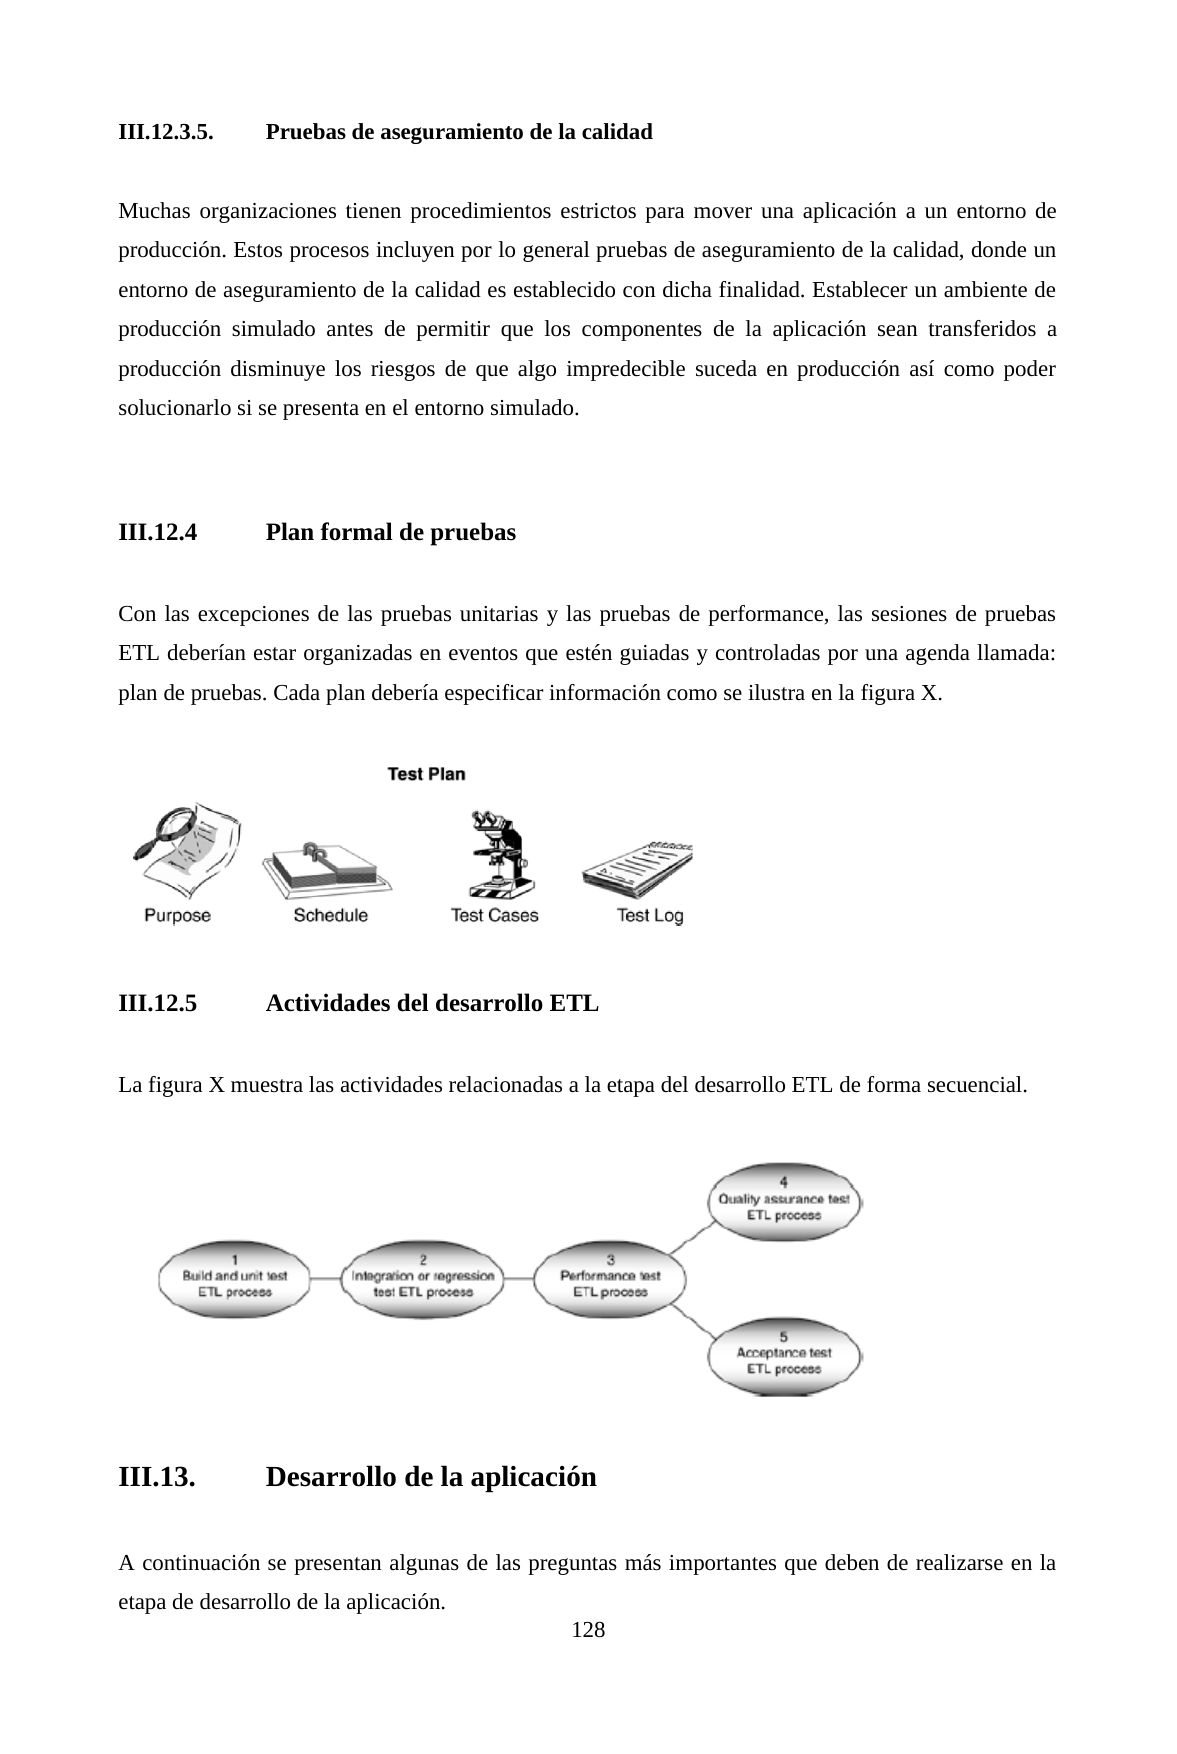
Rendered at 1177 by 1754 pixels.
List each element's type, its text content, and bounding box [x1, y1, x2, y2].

subtitle Actividades del desarrollo ETL [118, 988, 1058, 1017]
subtitle Plan formal de pruebas [118, 517, 1058, 546]
text Muchas organizaciones tienen procedimientos estrictos para mover una aplicación a un entorno de producción. Estos procesos incluyen por lo general pruebas de aseguramiento de la calidad, donde un entorno de aseguramiento de la calidad es establecido con dicha finalidad. Establecer un ambiente de producción simulado antes de permitir que los componentes de la aplicación sean transferidos a producción disminuye los riesgos de que algo impredecible suceda en producción así como poder solucionarlo si se presenta en el entorno simulado. [118, 197, 1058, 421]
subtitle Pruebas de aseguramiento de la calidad [118, 118, 1058, 144]
text A continuación se presentan algunas de las preguntas más importantes que deben de realizarse en la etapa de desarrollo de la aplicación. [118, 1548, 1058, 1614]
text Con las excepciones de las pruebas unitarias y las pruebas de performance, las sesiones de pruebas ETL deberían estar organizadas en eventos que estén guiadas y controladas por una agenda llamada: plan de pruebas. Cada plan debería especificar información como se ilustra en la figura X. [118, 600, 1058, 705]
subtitle Desarrollo de la aplicación [118, 1459, 1058, 1492]
text La figura X muestra las actividades relacionadas a la etapa del desarrollo ETL de forma secuencial. [118, 1071, 1058, 1097]
